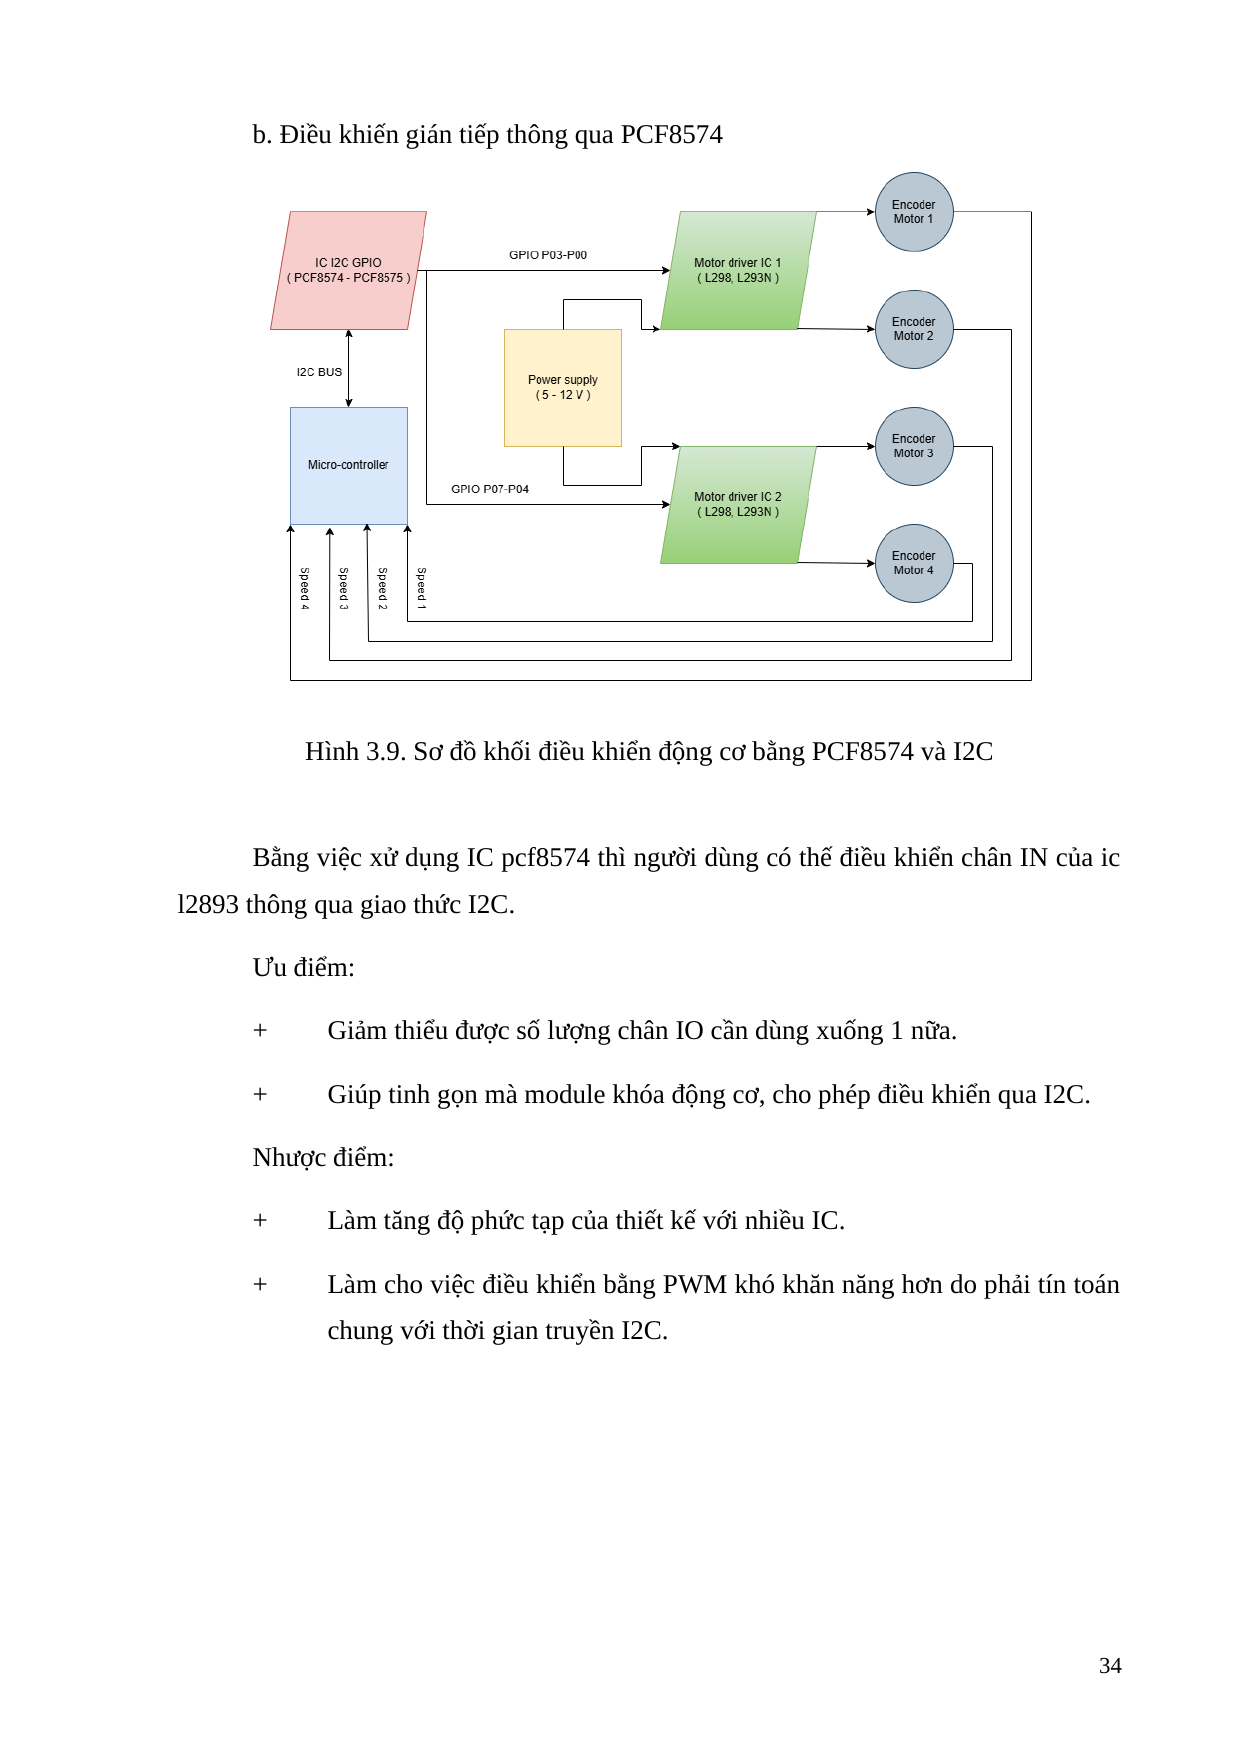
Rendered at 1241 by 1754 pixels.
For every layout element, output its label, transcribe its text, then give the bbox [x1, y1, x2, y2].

text + Làm cho việc điều khiển bằng PWM khó khăn năng hơn do phải tín toán chung với thời gian truyền I2C. [252, 1268, 1122, 1346]
text b. Điều khiến gián tiếp thông qua PCF8574 [177, 118, 1122, 150]
picture [270, 172, 1039, 688]
text + Giảm thiểu được số lượng chân IO cần dùng xuống 1 nữa. [177, 1014, 1122, 1046]
text Ưu điểm: [177, 951, 1122, 982]
text + Giúp tinh gọn mà module khóa động cơ, cho phép điều khiển qua I2C. [177, 1078, 1122, 1109]
text Nhược điểm: [177, 1141, 1122, 1172]
text Bằng việc xử dụng IC pcf8574 thì người dùng có thế điều khiển chân IN của ic l2893 thông qua giao thức I2C. [177, 841, 1122, 919]
text + Làm tăng độ phức tạp của thiết kế với nhiều IC. [177, 1204, 1122, 1236]
